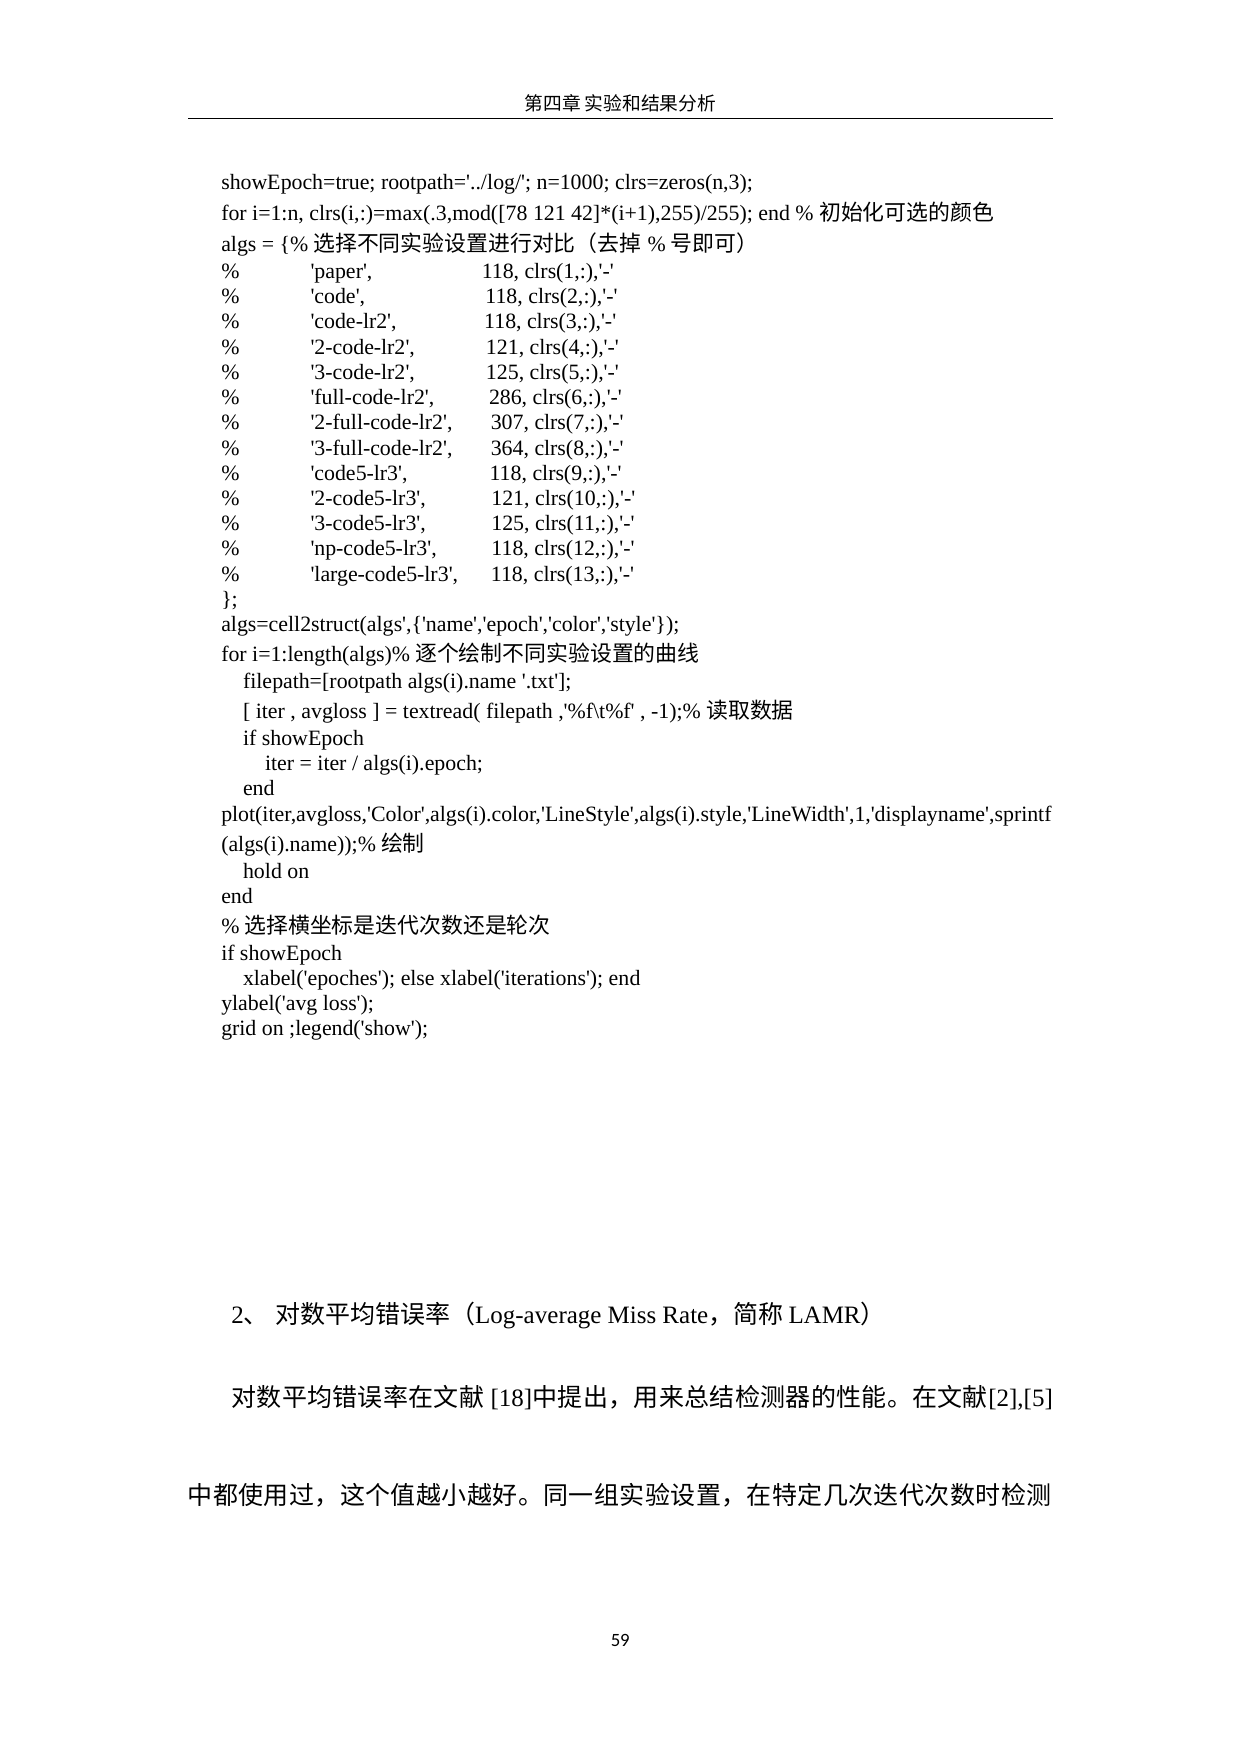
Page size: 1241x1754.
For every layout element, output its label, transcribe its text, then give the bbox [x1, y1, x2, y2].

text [187, 1363, 1053, 1526]
list 对数平均错误率（Log-average Miss Rate，简称LAMR） [231, 1280, 1053, 1345]
